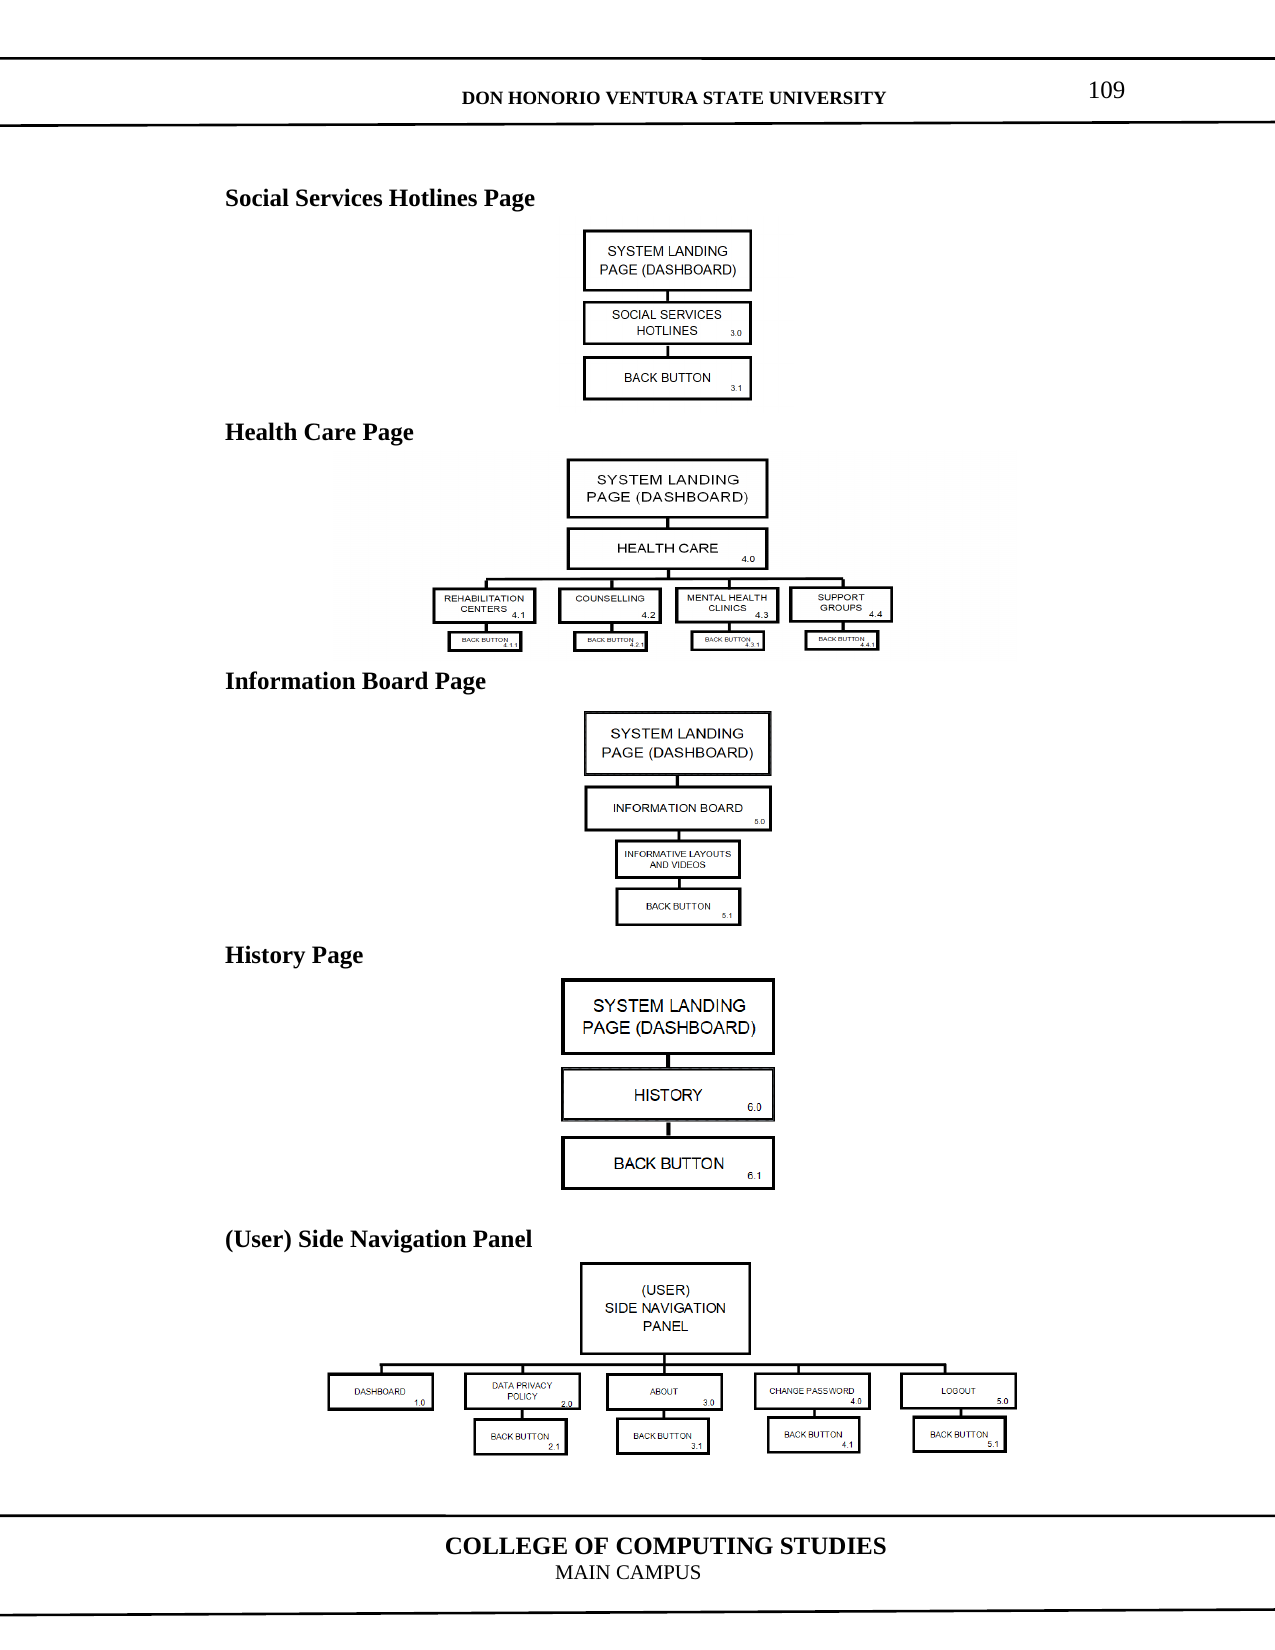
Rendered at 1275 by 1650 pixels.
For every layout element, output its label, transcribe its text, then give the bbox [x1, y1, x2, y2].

picture [261, 1256, 1089, 1459]
picture [555, 216, 795, 413]
text Health Care Page [225, 417, 1125, 446]
text Social Services Hotlines Page [225, 183, 1125, 212]
picture [333, 450, 1017, 662]
text History Page [225, 941, 1125, 969]
picture [516, 973, 834, 1196]
text Information Board Page [225, 666, 1125, 694]
picture [355, 698, 1004, 937]
text (User) Side Navigation Panel [225, 1224, 1125, 1252]
